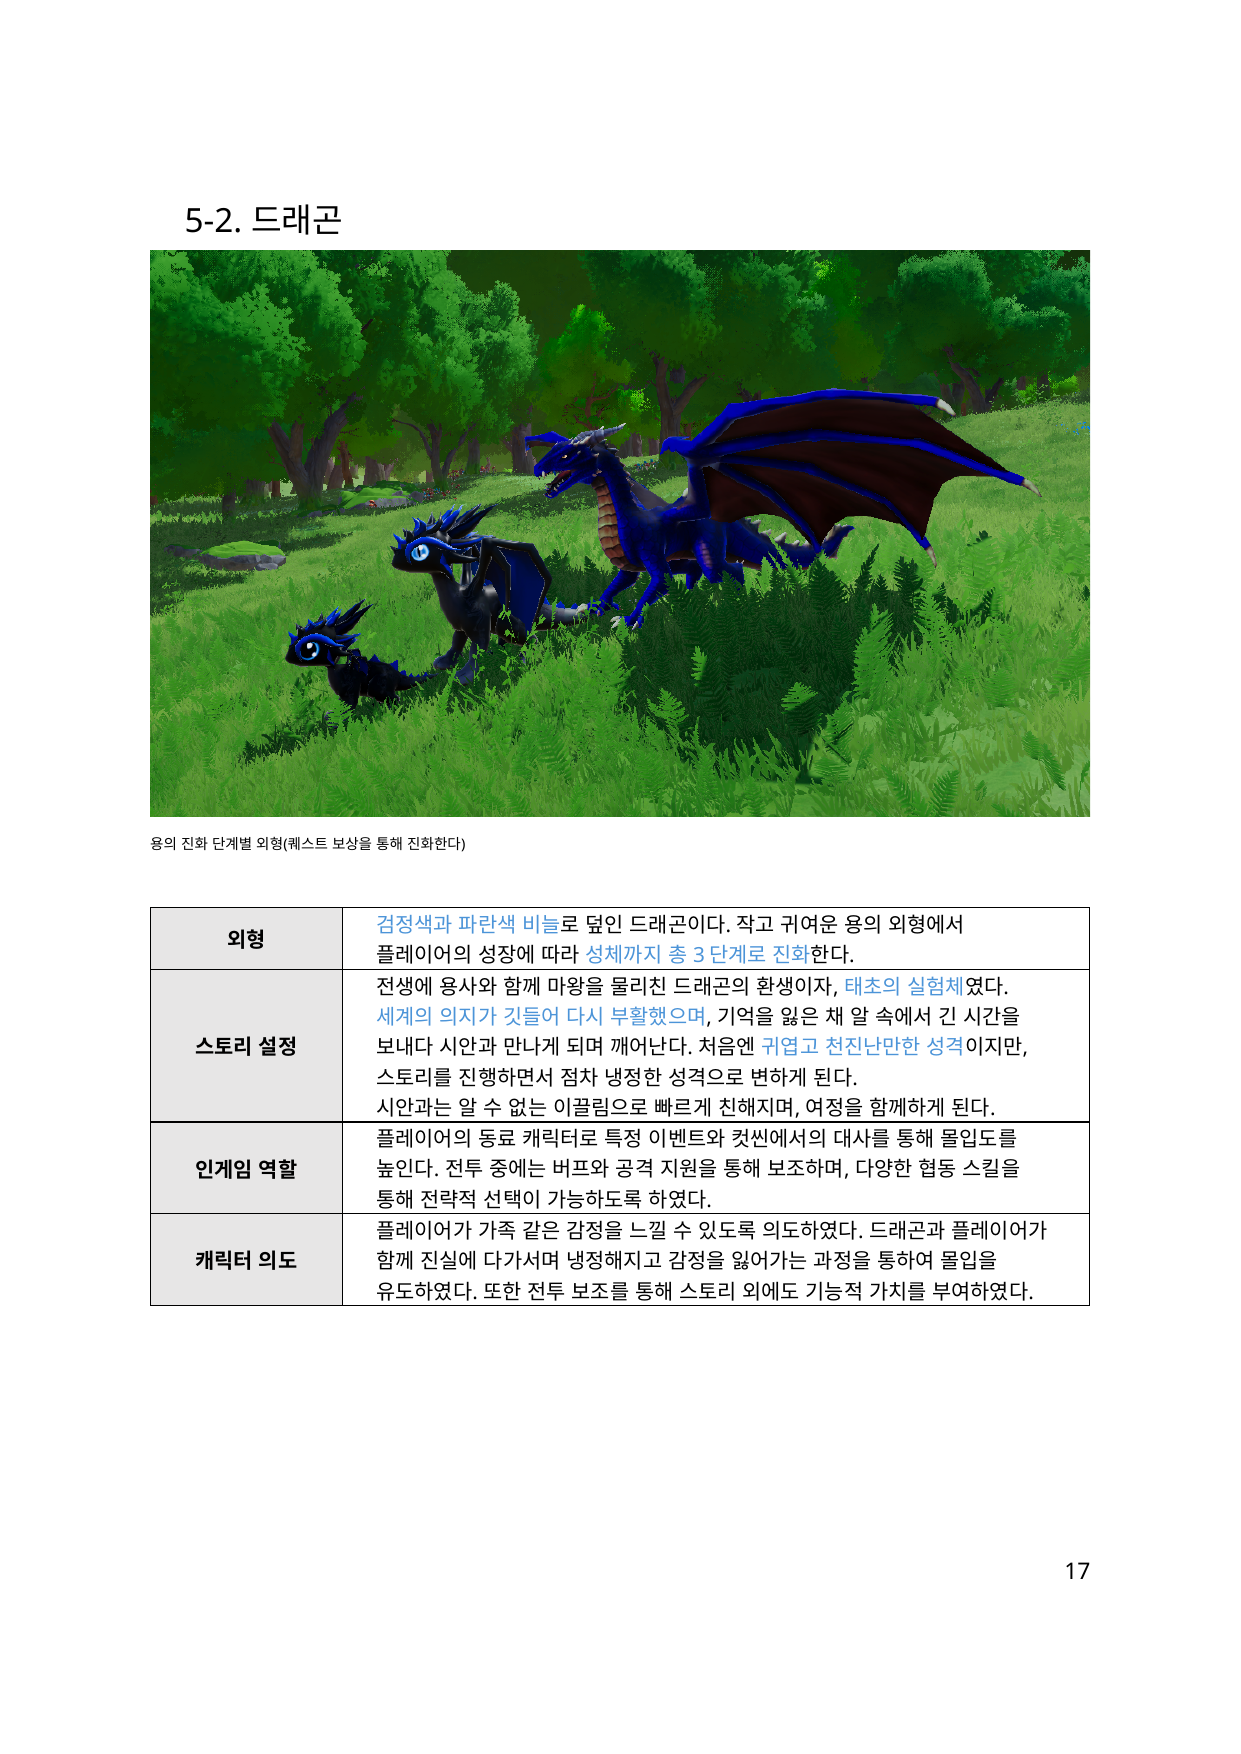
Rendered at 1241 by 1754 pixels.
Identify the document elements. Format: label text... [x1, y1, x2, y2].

table_header 검정색과 파란색 비늘로 덮인 드래곤이다. 작고 귀여운 용의 외형에서 플레이어의 성장에 따라 성체까지 총 3단계로 진화한다. [343, 908, 1089, 969]
subtitle 5-2. 드래곤 [150, 194, 1090, 242]
table_cell 인게임 역할 [151, 1123, 342, 1213]
picture [150, 250, 1091, 817]
table_cell 캐릭터 의도 [151, 1214, 342, 1305]
table_header 외형 [151, 908, 342, 969]
table_cell 스토리 설정 [151, 970, 342, 1121]
table_cell 전생에 용사와 함께 마왕을 물리친 드래곤의 환생이자, 태초의 실험체였다. 세계의 의지가 깃들어 다시 부활했으며, 기억을 잃은 채 알 속에서 긴 시간을 보내다 시안과 만나게 되며 깨어난다. 처음엔 귀엽고 천진난만한 성격이지만, 스토리를 진행하면서 점차 냉정한 성격으로 변하게 된다. 시안과는 알 수 없는 이끌림으로 빠르게 친해지며, 여정을 함께하게 된다. [343, 970, 1089, 1121]
text 용의 진화 단계별 외형(퀘스트 보상을 통해 진화한다) [150, 833, 1090, 854]
table_cell 플레이어의 동료 캐릭터로 특정 이벤트와 컷씬에서의 대사를 통해 몰입도를 높인다. 전투 중에는 버프와 공격 지원을 통해 보조하며, 다양한 협동 스킬을 통해 전략적 선택이 가능하도록 하였다. [343, 1123, 1089, 1213]
table_cell 플레이어가 가족 같은 감정을 느낄 수 있도록 의도하였다. 드래곤과 플레이어가 함께 진실에 다가서며 냉정해지고 감정을 잃어가는 과정을 통하여 몰입을 유도하였다. 또한 전투 보조를 통해 스토리 외에도 기능적 가치를 부여하였다. [343, 1214, 1089, 1305]
